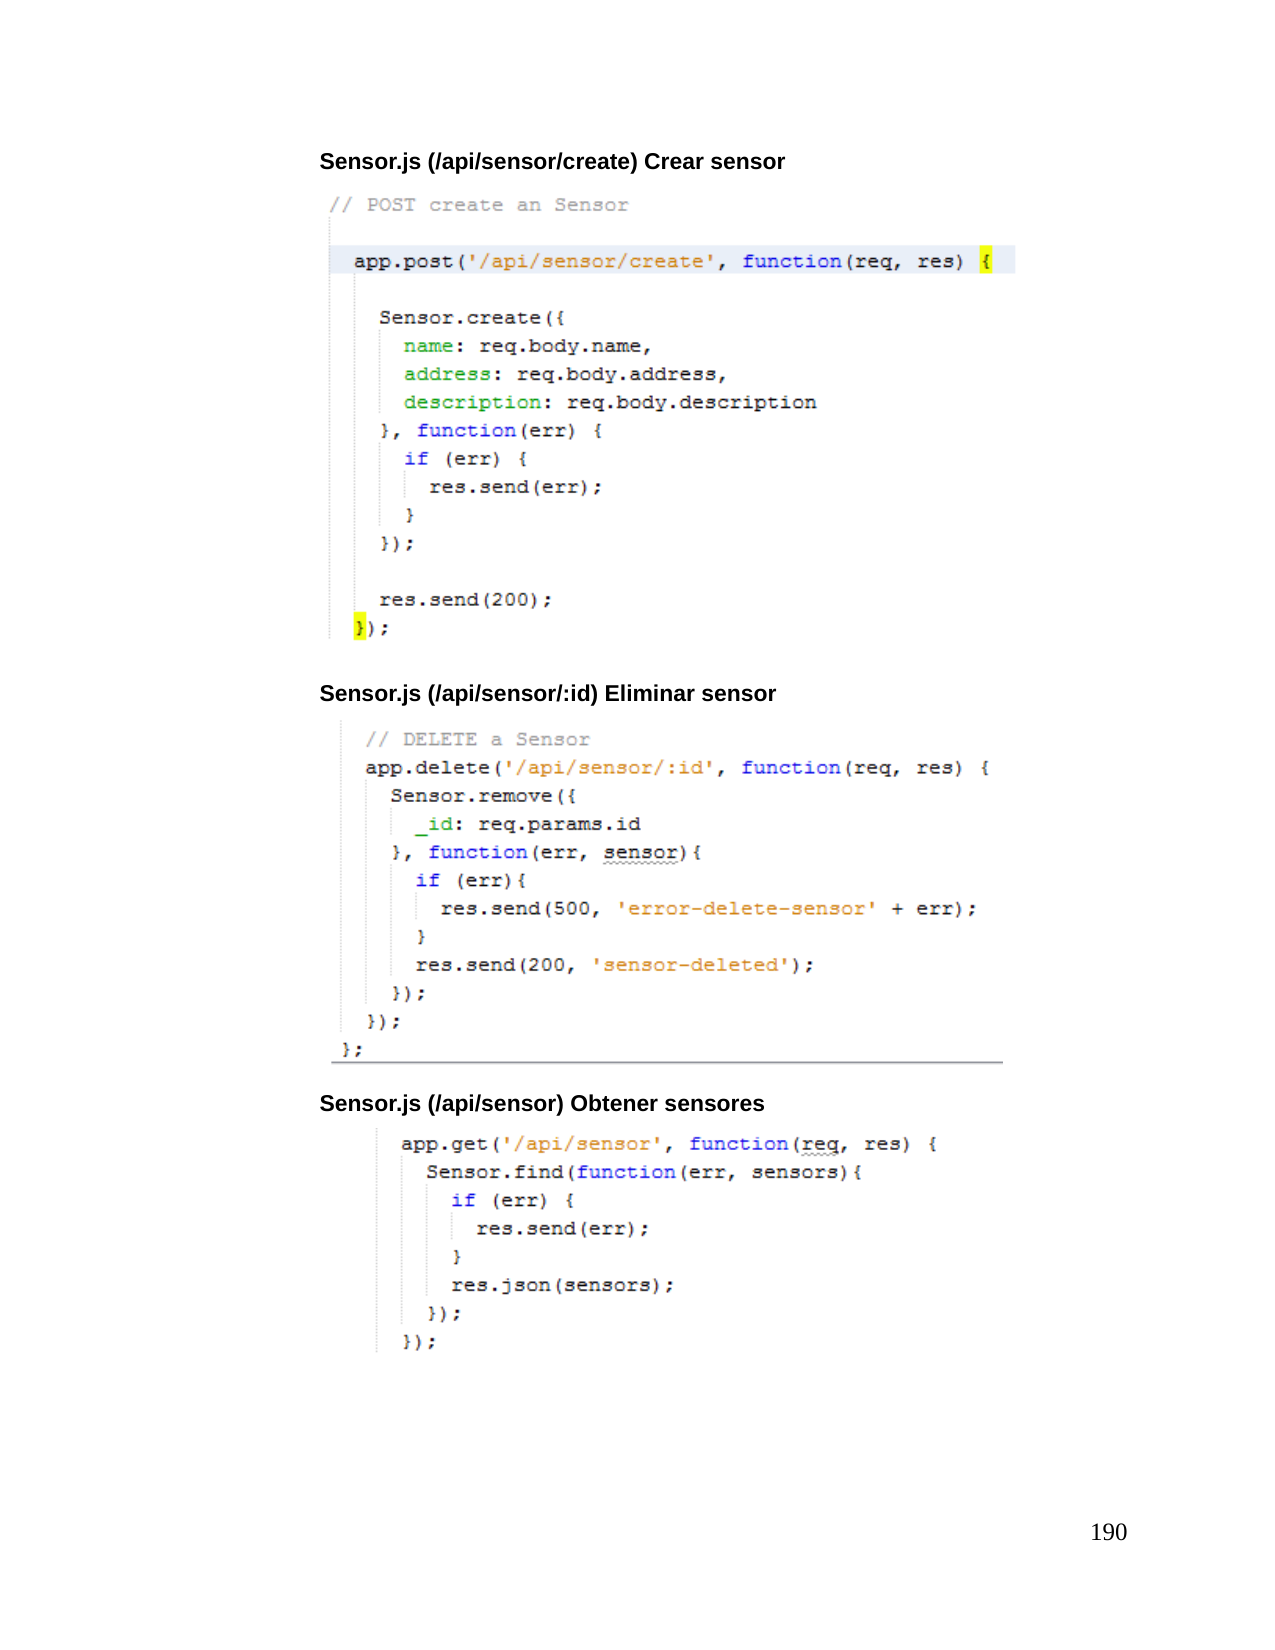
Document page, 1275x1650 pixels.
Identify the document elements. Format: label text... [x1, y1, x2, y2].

subtitle Sensor.js (/api/sensor/:id) Eliminar sensor [319, 680, 1127, 707]
subtitle Sensor.js (/api/sensor/create) Crear sensor [319, 148, 1127, 174]
picture [373, 1128, 961, 1365]
picture [331, 719, 1003, 1065]
subtitle Sensor.js (/api/sensor) Obtener sensores [319, 1089, 1127, 1116]
picture [318, 186, 1016, 656]
